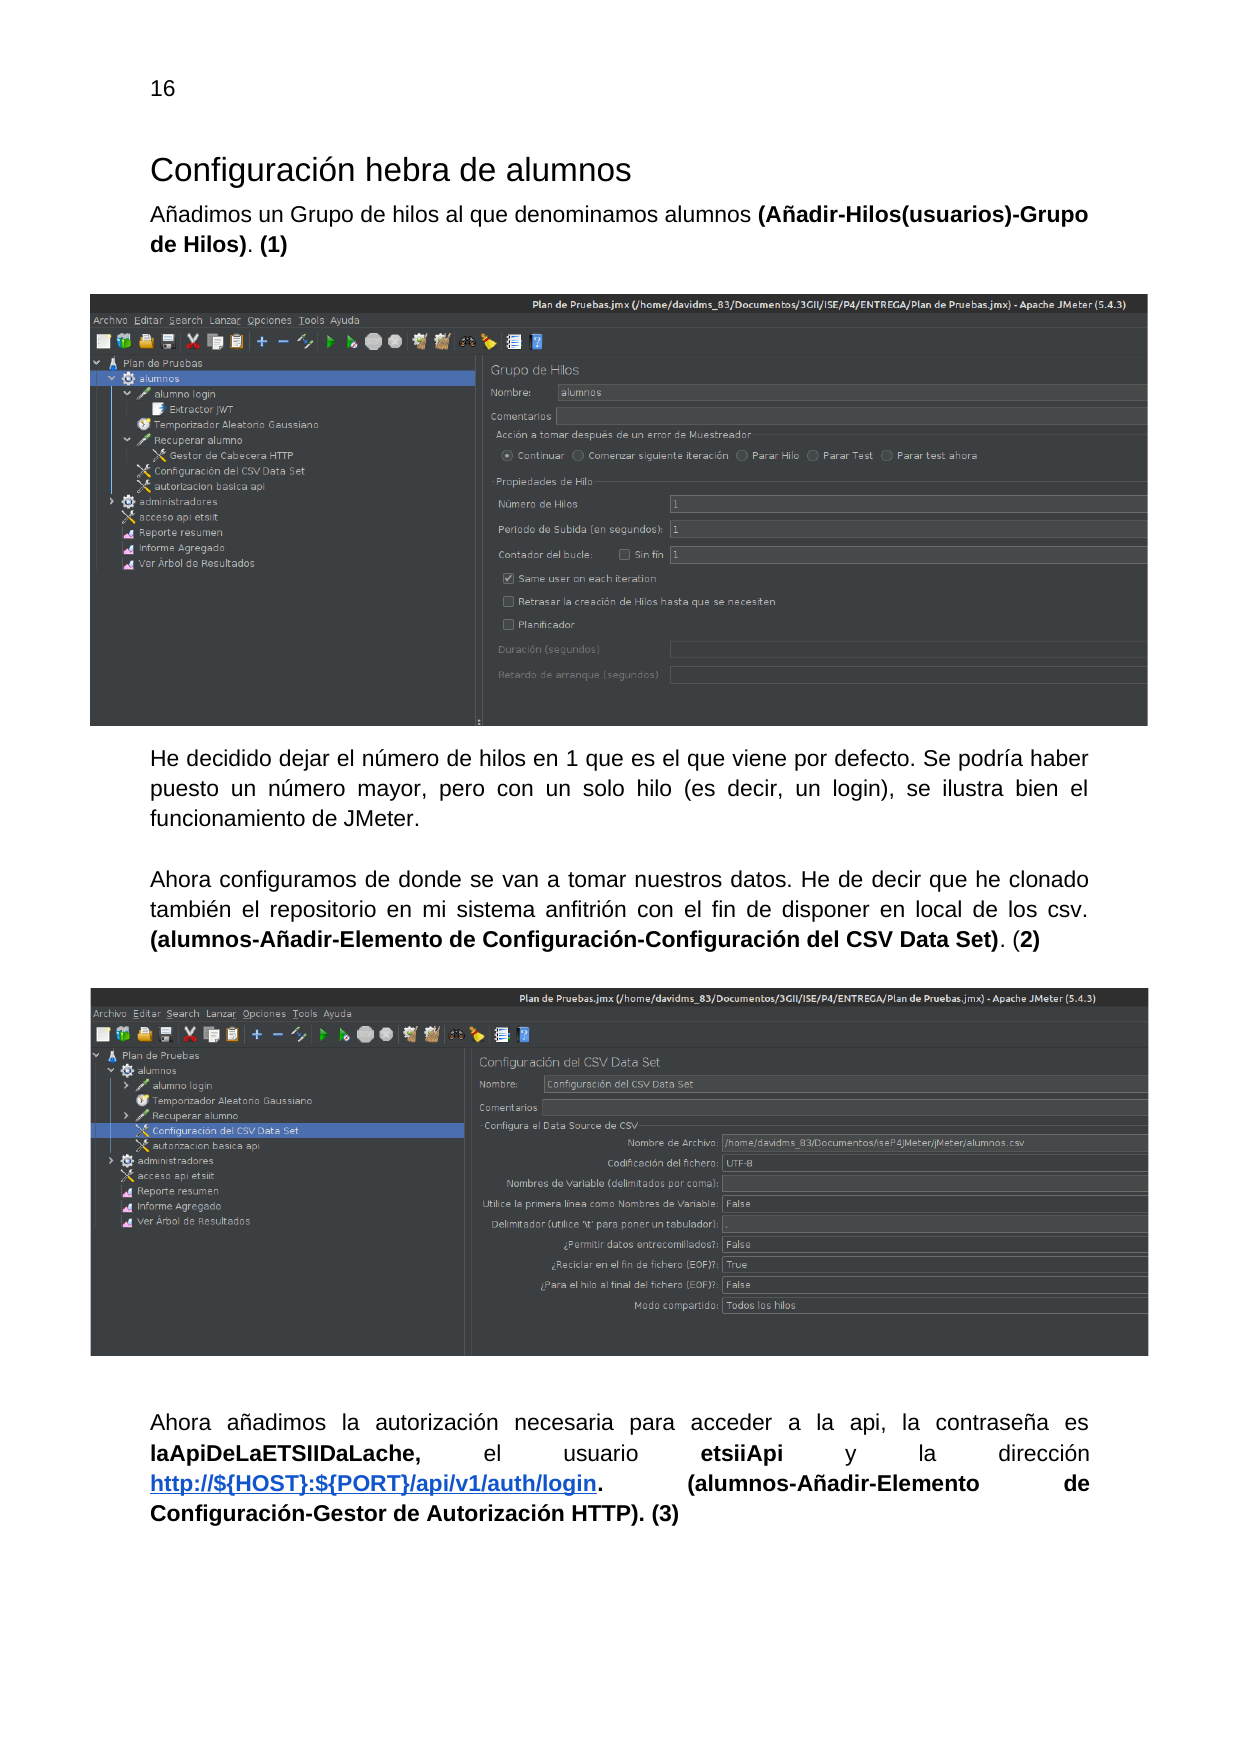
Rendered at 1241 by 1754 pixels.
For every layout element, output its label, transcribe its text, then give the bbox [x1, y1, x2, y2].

picture [90, 294, 1148, 726]
text Añadimos un Grupo de hilos al que denominamos alumnos (Añadir-Hilos(usuarios)-Grupo de Hilos). (1) [150, 201, 1090, 257]
subtitle Configuración hebra de alumnos [150, 150, 1090, 188]
text Ahora configuramos de donde se van a tomar nuestros datos. He de decir que he clonado también el repositorio en mi sistema anfitrión con el fin de disponer en local de los csv. (alumnos-Añadir-Elemento de Configuración-Configuración del CSV Data Set). (2) [150, 866, 1090, 952]
picture [90, 988, 1149, 1356]
text Ahora añadimos la autorización necesaria para acceder a la api, la contraseña es laApiDeLaETSIIDaLache, el usuario etsiiApi y la dirección http://${HOST}:${PORT}/api/v1/auth/login. (alumnos-Añadir-Elemento de Configuración-Gestor de Autorización HTTP). (3) [150, 1409, 1090, 1526]
text He decidido dejar el número de hilos en 1 que es el que viene por defecto. Se podría haber puesto un número mayor, pero con un solo hilo (es decir, un login), se ilustra bien el funcionamiento de JMeter. [150, 745, 1090, 831]
